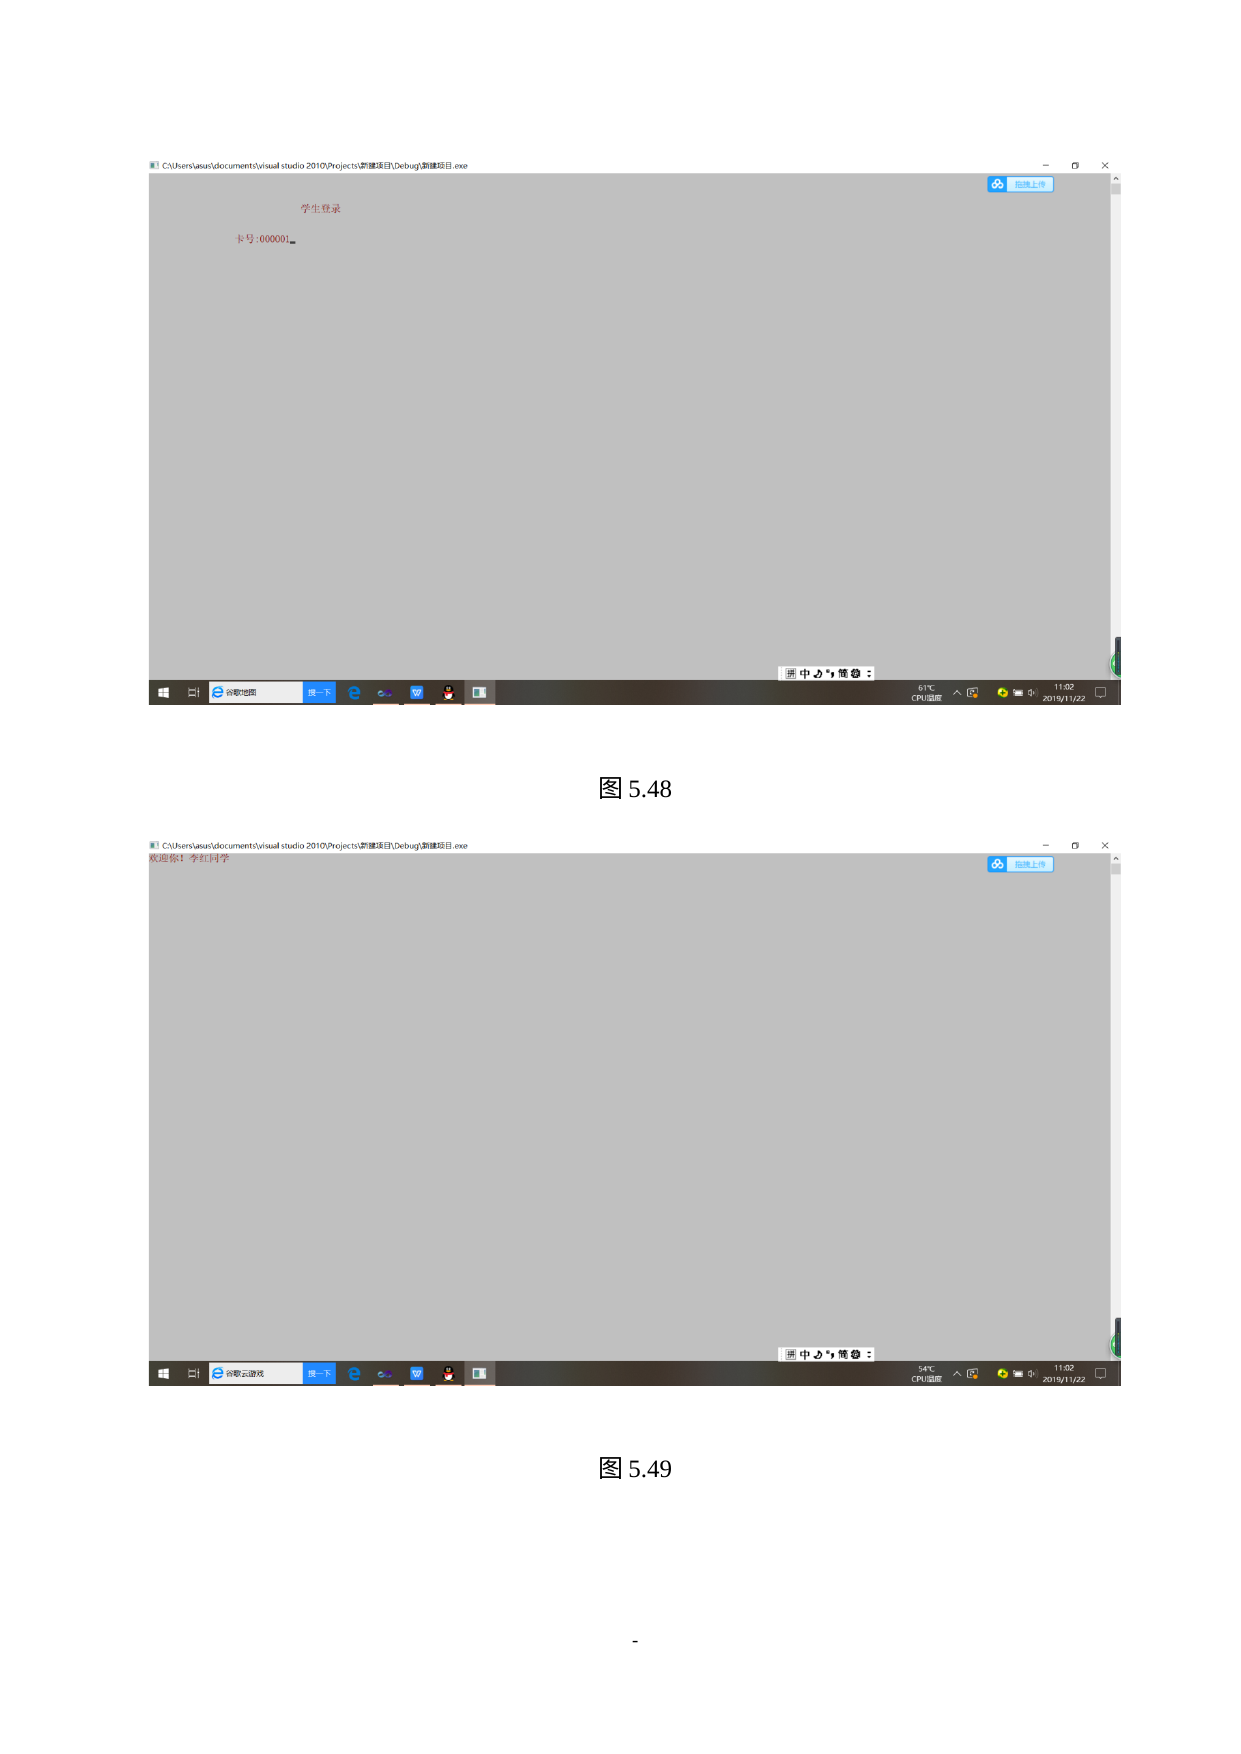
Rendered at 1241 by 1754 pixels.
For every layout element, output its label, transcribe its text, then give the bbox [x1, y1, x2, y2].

text 图5.49 [148, 1433, 1122, 1501]
picture [148, 838, 1121, 1386]
picture [148, 158, 1121, 705]
text 图5.48 [148, 752, 1122, 820]
